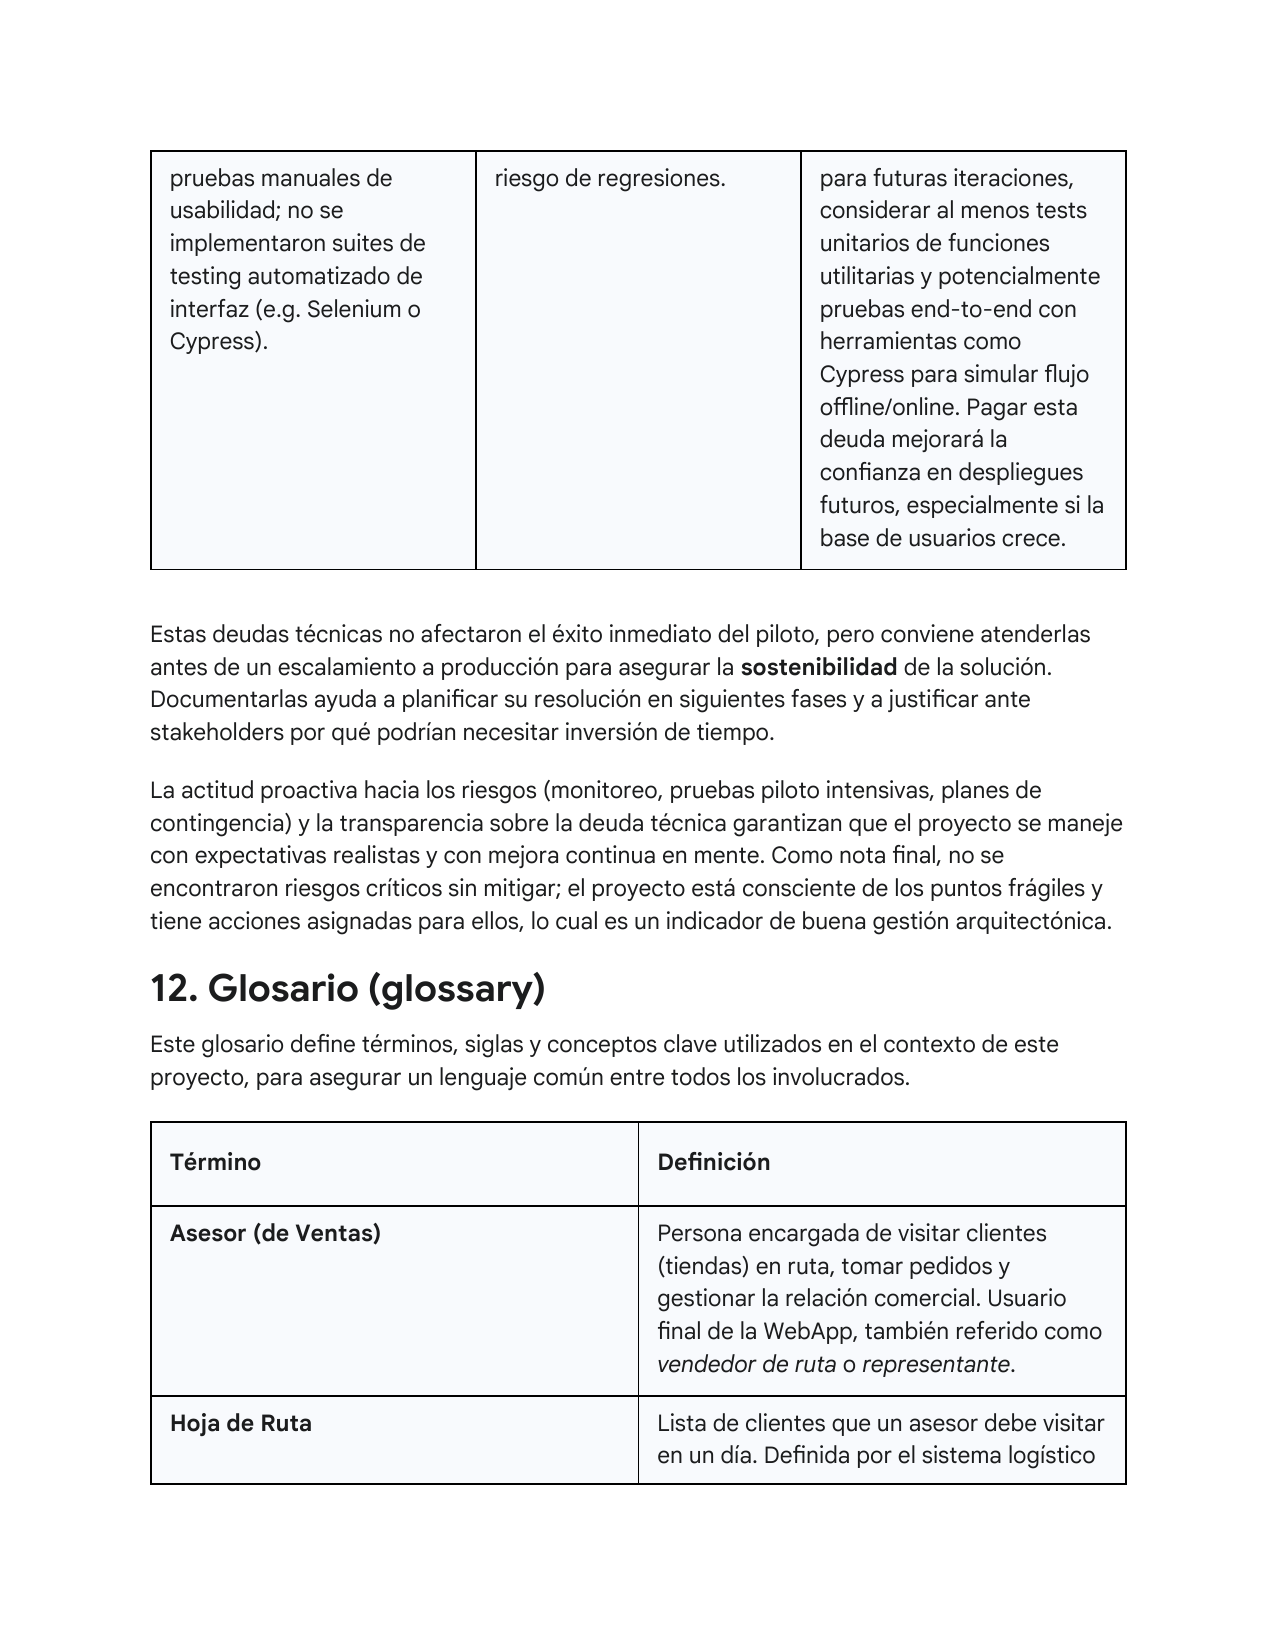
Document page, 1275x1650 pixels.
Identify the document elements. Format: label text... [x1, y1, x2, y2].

table_cell Hoja de Ruta [152, 1397, 638, 1483]
table_header Definición [639, 1123, 1125, 1205]
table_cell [152, 152, 475, 569]
text Estas deudas técnicas no afectaron el éxito inmediato del piloto, pero conviene atenderlas antes de un escalamiento a producción para asegurar la sostenibilidad de la solución. Documentarlas ayuda a planificar su resolución en siguientes fases y a justificar ante stakeholders por qué podrían necesitar inversión de tiempo. [150, 620, 1125, 747]
text La actitud proactiva hacia los riesgos (monitoreo, pruebas piloto intensivas, planes de contingencia) y la transparencia sobre la deuda técnica garantizan que el proyecto se maneje con expectativas realistas y con mejora continua en mente. Como nota final, no se encontraron riesgos críticos sin mitigar; el proyecto está consciente de los puntos frágiles y tiene acciones asignadas para ellos, lo cual es un indicador de buena gestión arquitectónica. [150, 776, 1125, 936]
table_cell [639, 1397, 1125, 1483]
text Este glosario define términos, siglas y conceptos clave utilizados en el contexto de este proyecto, para asegurar un lenguaje común entre todos los involucrados. [150, 1031, 1125, 1092]
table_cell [477, 152, 800, 569]
table_cell Persona encargada de visitar clientes (tiendas) en ruta, tomar pedidos y gestionar la relación comercial. Usuario final de la WebApp, también referido como vendedor de ruta o representante. [639, 1207, 1125, 1395]
table_cell Asesor (de Ventas) [152, 1207, 638, 1395]
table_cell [802, 152, 1125, 569]
table_header Término [152, 1123, 638, 1205]
subtitle 12. Glosario (glossary) [150, 965, 1125, 1012]
